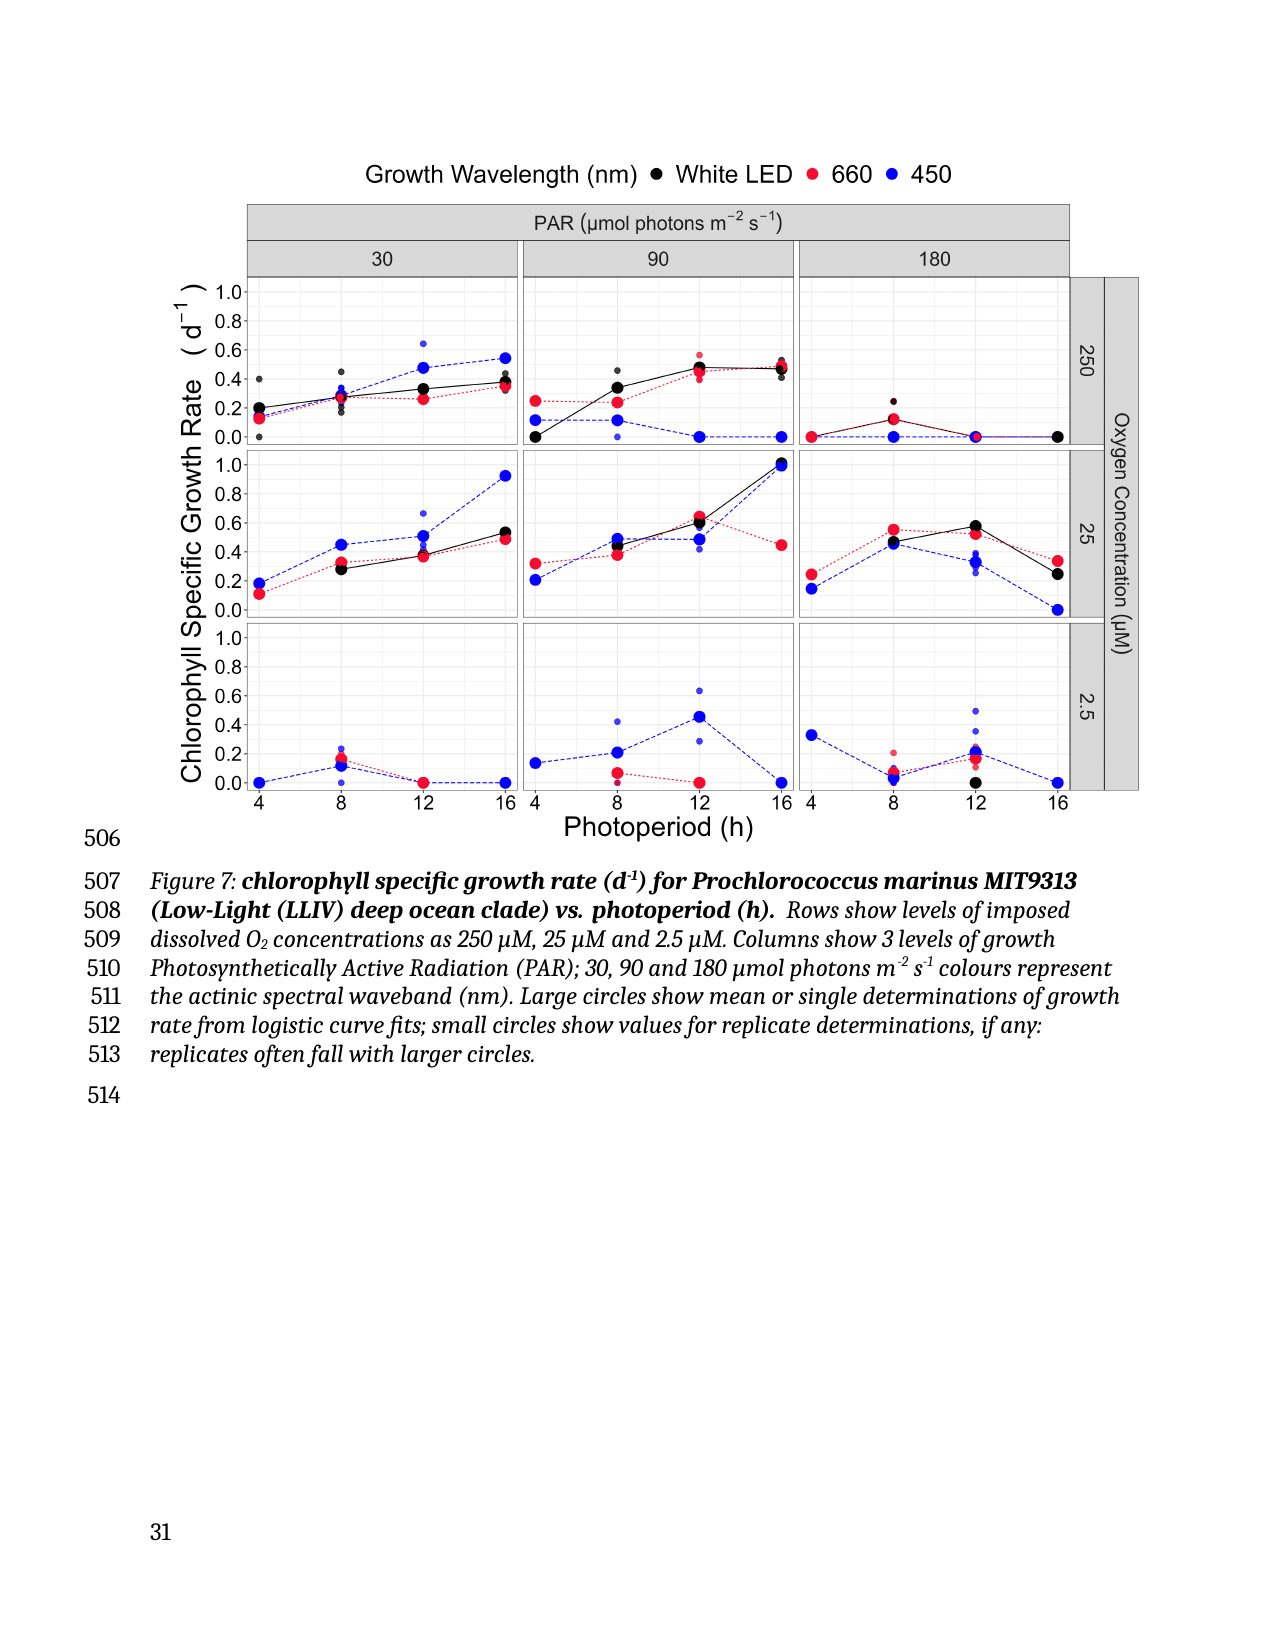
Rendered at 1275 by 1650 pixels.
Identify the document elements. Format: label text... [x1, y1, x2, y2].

text Figure 7: chlorophyll specific growth rate (d-1) for Prochlorococcus marinus MIT9313 (Low-Light (LLIV) deep ocean clade) vs. photoperiod (h). Rows show levels of imposed dissolved O2 concentrations as 250 µM, 25 µM and 2.5 µM. Columns show 3 levels of growth Photosynthetically Active Radiation (PAR); 30, 90 and 180 µmol photons m-2 s-1 colours represent the actinic spectral waveband (nm). Large circles show mean or single determinations of growth rate from logistic curve fits; small circles show values for replicate determinations, if any: replicates often fall with larger circles. [150, 867, 1125, 1068]
picture [168, 150, 1144, 847]
